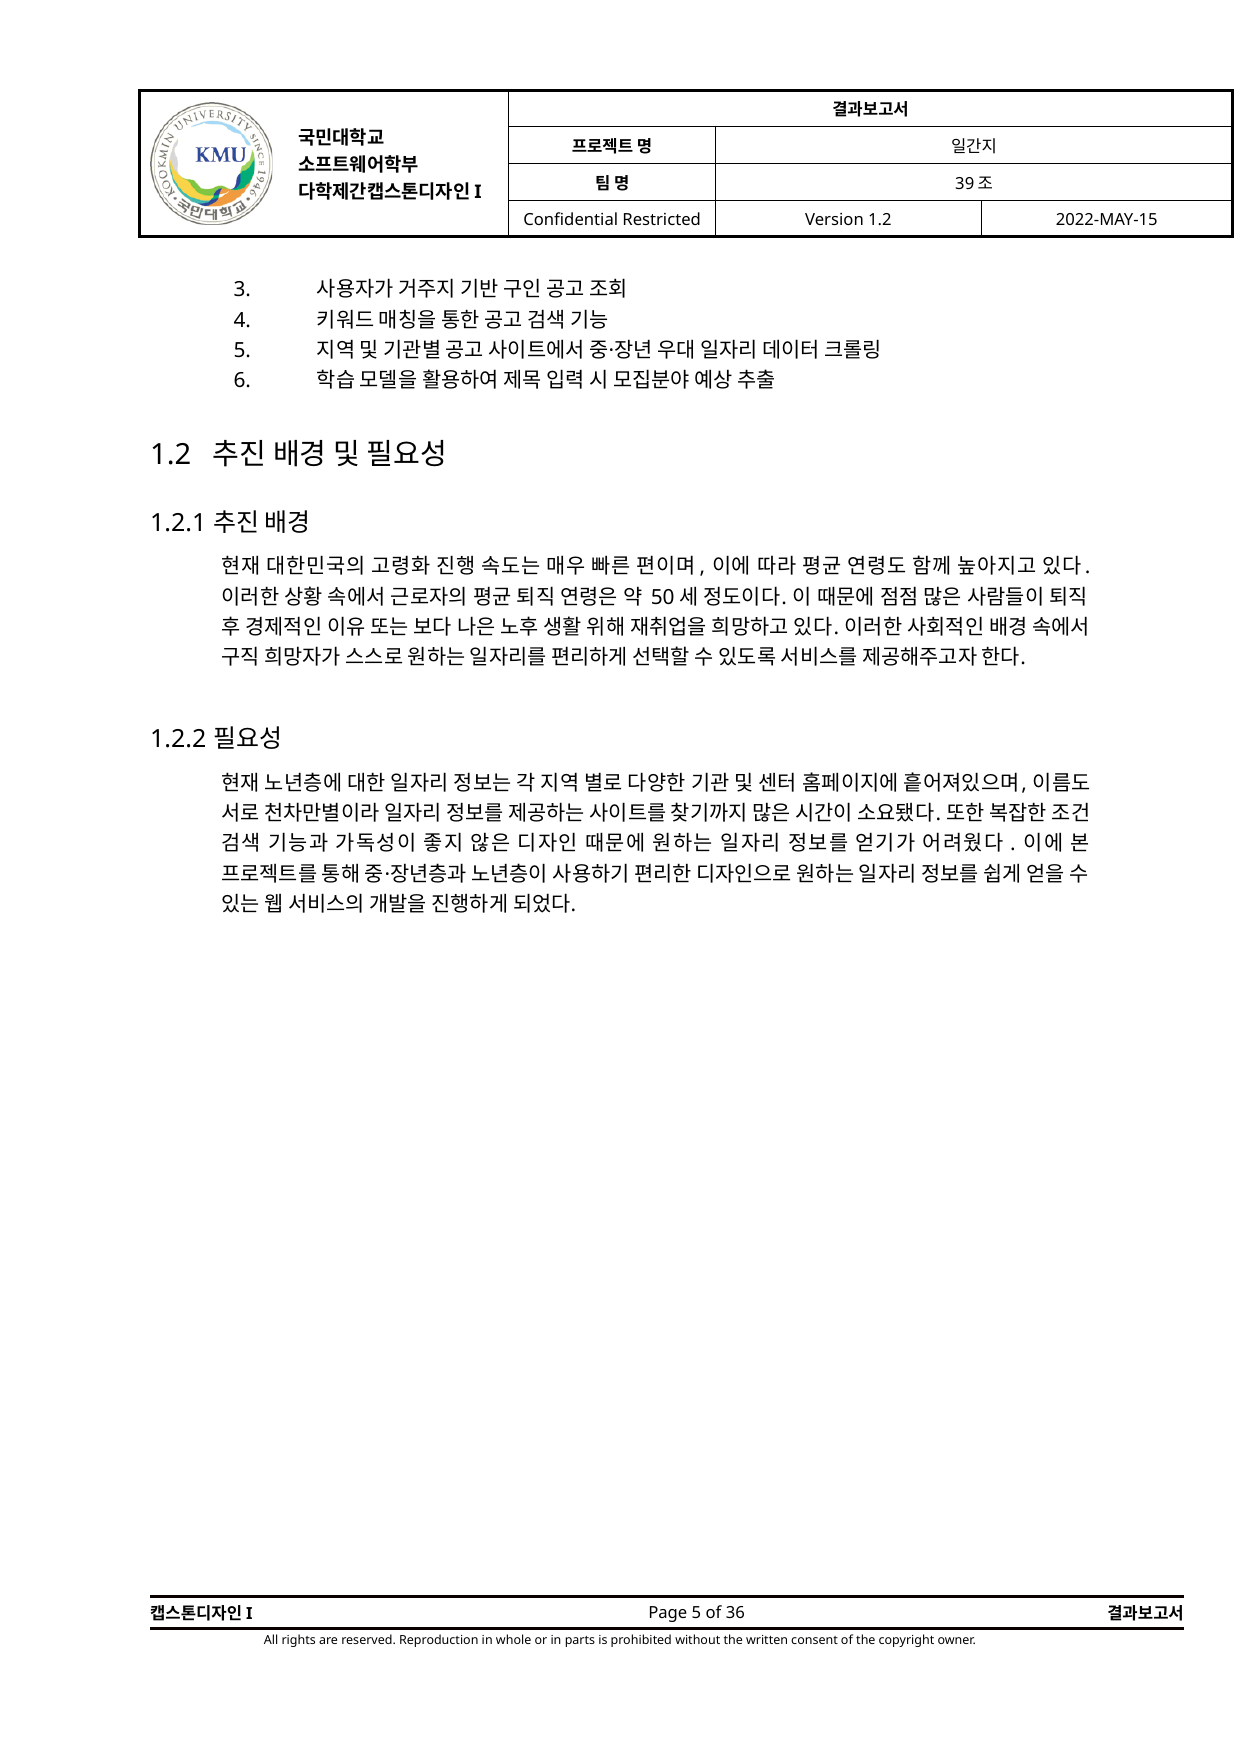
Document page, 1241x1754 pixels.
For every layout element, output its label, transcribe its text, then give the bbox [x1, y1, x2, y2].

text 1.2.2 필요성 [142, 718, 1098, 757]
list 키워드 매칭을 통한 공고 검색 기능 [225, 303, 1098, 333]
picture [150, 102, 273, 225]
subtitle 추진 배경 및 필요성 [142, 429, 1054, 475]
list 사용자가 거주지 기반 구인 공고 조회 [225, 271, 1098, 303]
list 학습 모델을 활용하여 제목 입력 시 모집분야 예상 추출 [225, 364, 1098, 396]
text 현재 대한민국의 고령화 진행 속도는 매우 빠른 편이며, 이에 따라 평균 연령도 함께 높아지고 있다. 이러한 상황 속에서 근로자의 평균 퇴직 연령은 약 50세 정도이다. 이 때문에 점점 많은 사람들이 퇴직 후 경제적인 이유 또는 보다 나은 노후 생활 위해 재취업을 희망하고 있다. 이러한 사회적인 배경 속에서 구직 희망자가 스스로 원하는 일자리를 편리하게 선택할 수 있도록 서비스를 제공해주고자 한다. [221, 550, 1090, 671]
list 지역 및 기관별 공고 사이트에서 중·장년 우대 일자리 데이터 크롤링 [225, 333, 1098, 364]
text 1.2.1 추진 배경 [142, 500, 1098, 541]
text 현재 노년층에 대한 일자리 정보는 각 지역 별로 다양한 기관 및 센터 홈페이지에 흩어져있으며, 이름도 서로 천차만별이라 일자리 정보를 제공하는 사이트를 찾기까지 많은 시간이 소요됐다. 또한 복잡한 조건 검색 기능과 가독성이 좋지 않은 디자인 때문에 원하는 일자리 정보를 얻기가 어려웠다. 이에 본 프로젝트를 통해 중·장년층과 노년층이 사용하기 편리한 디자인으로 원하는 일자리 정보를 쉽게 얻을 수 있는 웹 서비스의 개발을 진행하게 되었다. [221, 766, 1090, 917]
